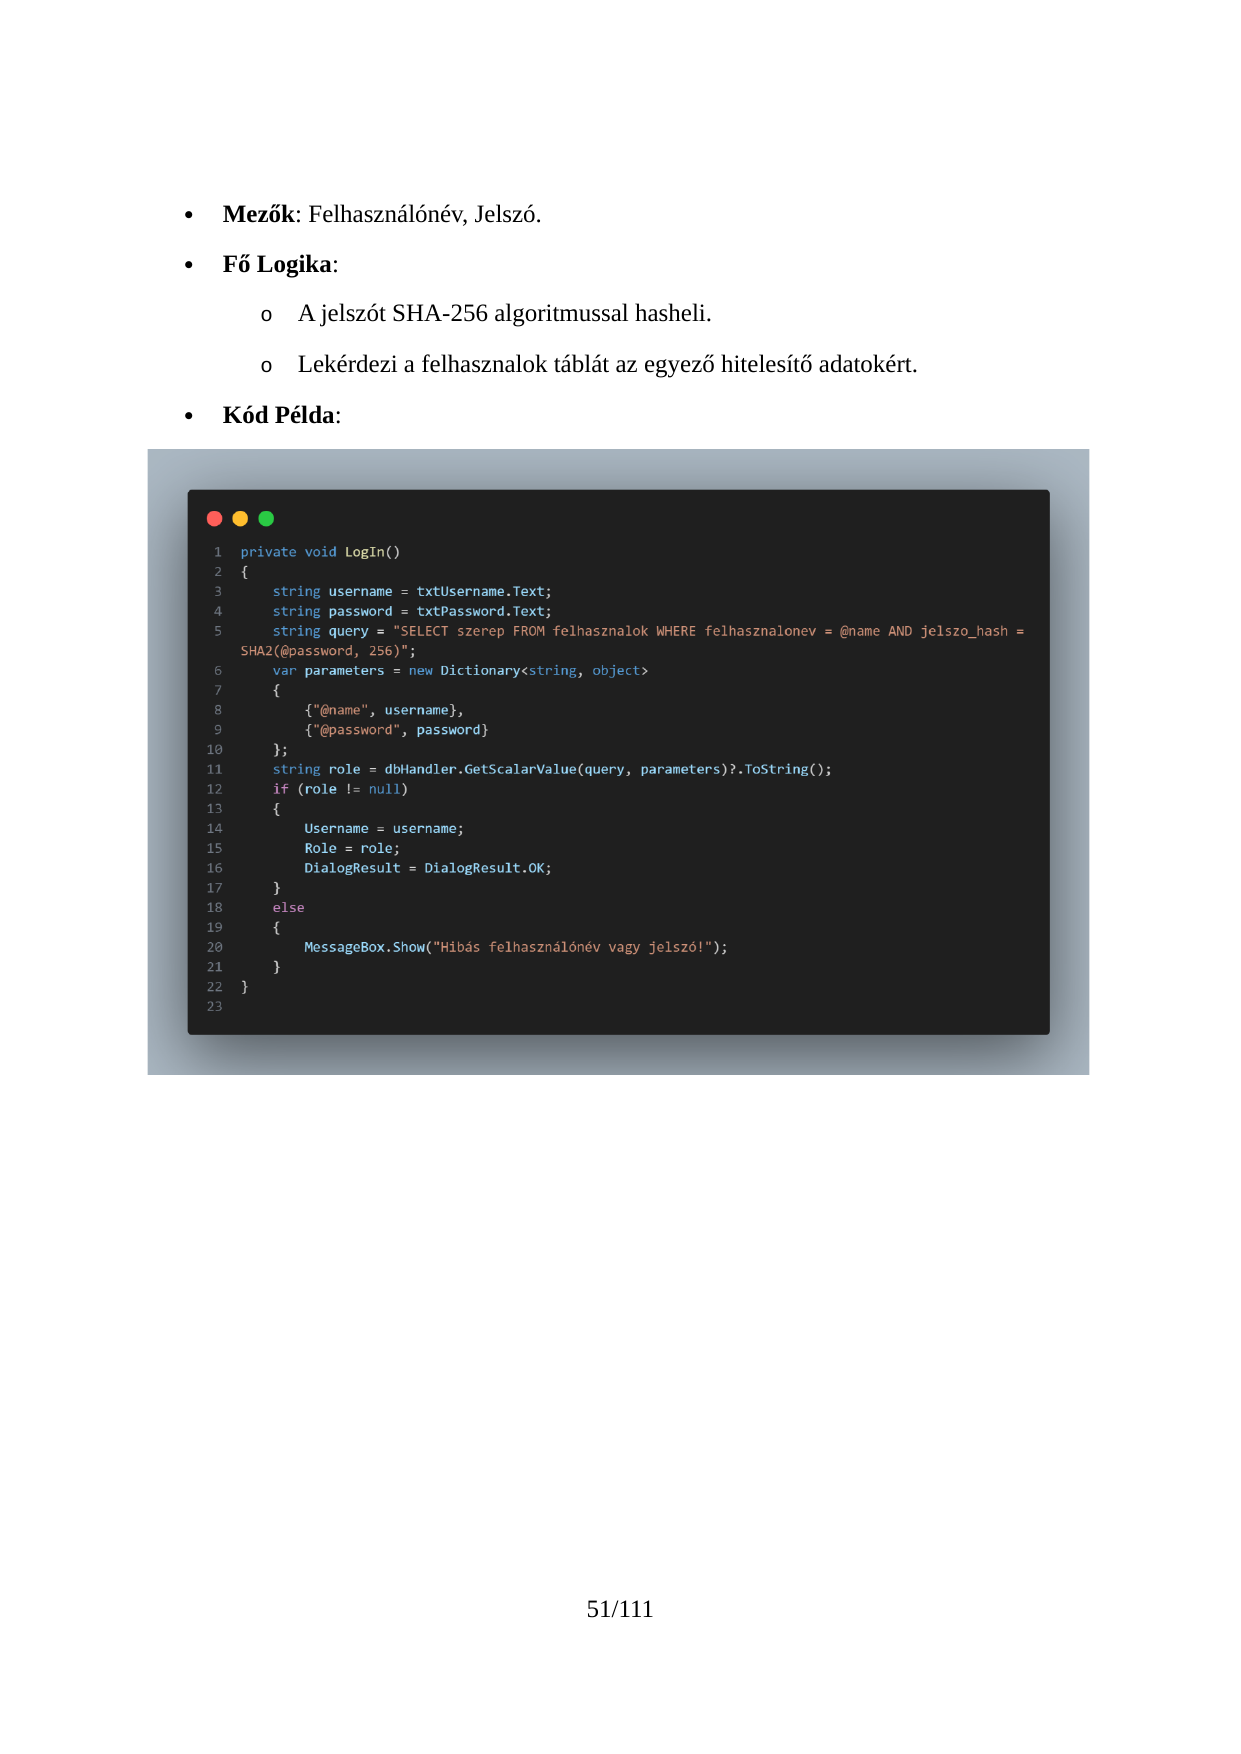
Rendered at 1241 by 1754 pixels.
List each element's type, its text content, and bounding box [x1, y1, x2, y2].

list Lekérdezi a felhasznalok táblát az egyező hitelesítő adatokért. [260, 349, 1092, 379]
list Mezők: Felhasználónév, Jelszó. [185, 199, 1092, 228]
list A jelszót SHA-256 algoritmussal hasheli. [260, 298, 1092, 328]
list Kód Példa: [185, 400, 1092, 428]
picture [147, 449, 1090, 1075]
list Fő Logika: [185, 249, 1092, 278]
